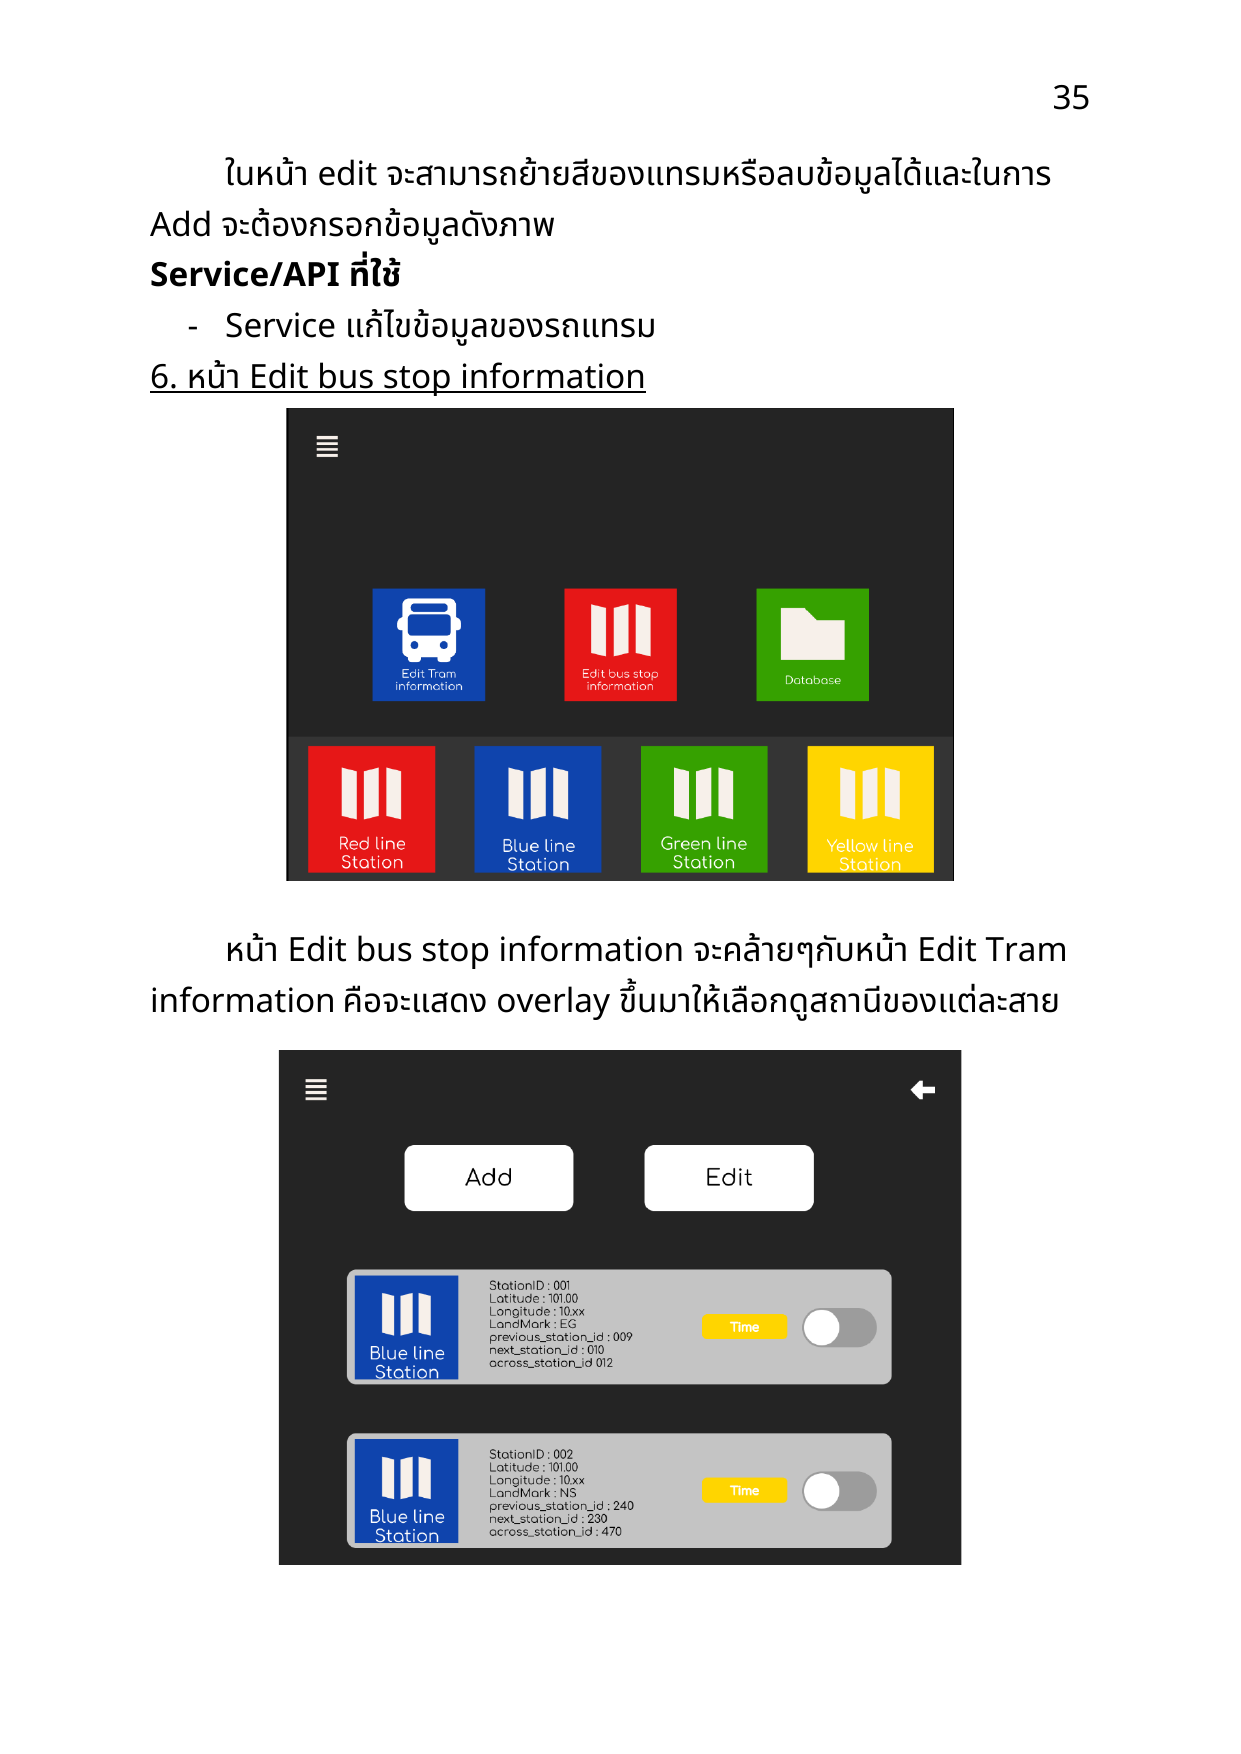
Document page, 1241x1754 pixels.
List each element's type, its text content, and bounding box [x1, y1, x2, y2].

text หน้า Edit bus stop information จะคล้ายๆกับหน้า Edit Tram informationคือจะแสดง overlay ขึ้นมาให้เลือกดูสถานีของแต่ละสาย [150, 926, 1090, 1027]
text ในหน้า edit จะสามารถย้ายสีของแทรมหรือลบข้อมูลได้และในการ Add จะต้องกรอกข้อมูลดังภาพ [150, 150, 1090, 251]
list Service แก้ไขข้อมูลของรถแทรม [187, 302, 1090, 352]
subtitle 6. หน้า Edit bus stop information [150, 352, 1090, 403]
text Service/API ที่ใช้ [150, 251, 1090, 302]
picture [286, 408, 954, 881]
picture [278, 1050, 962, 1565]
